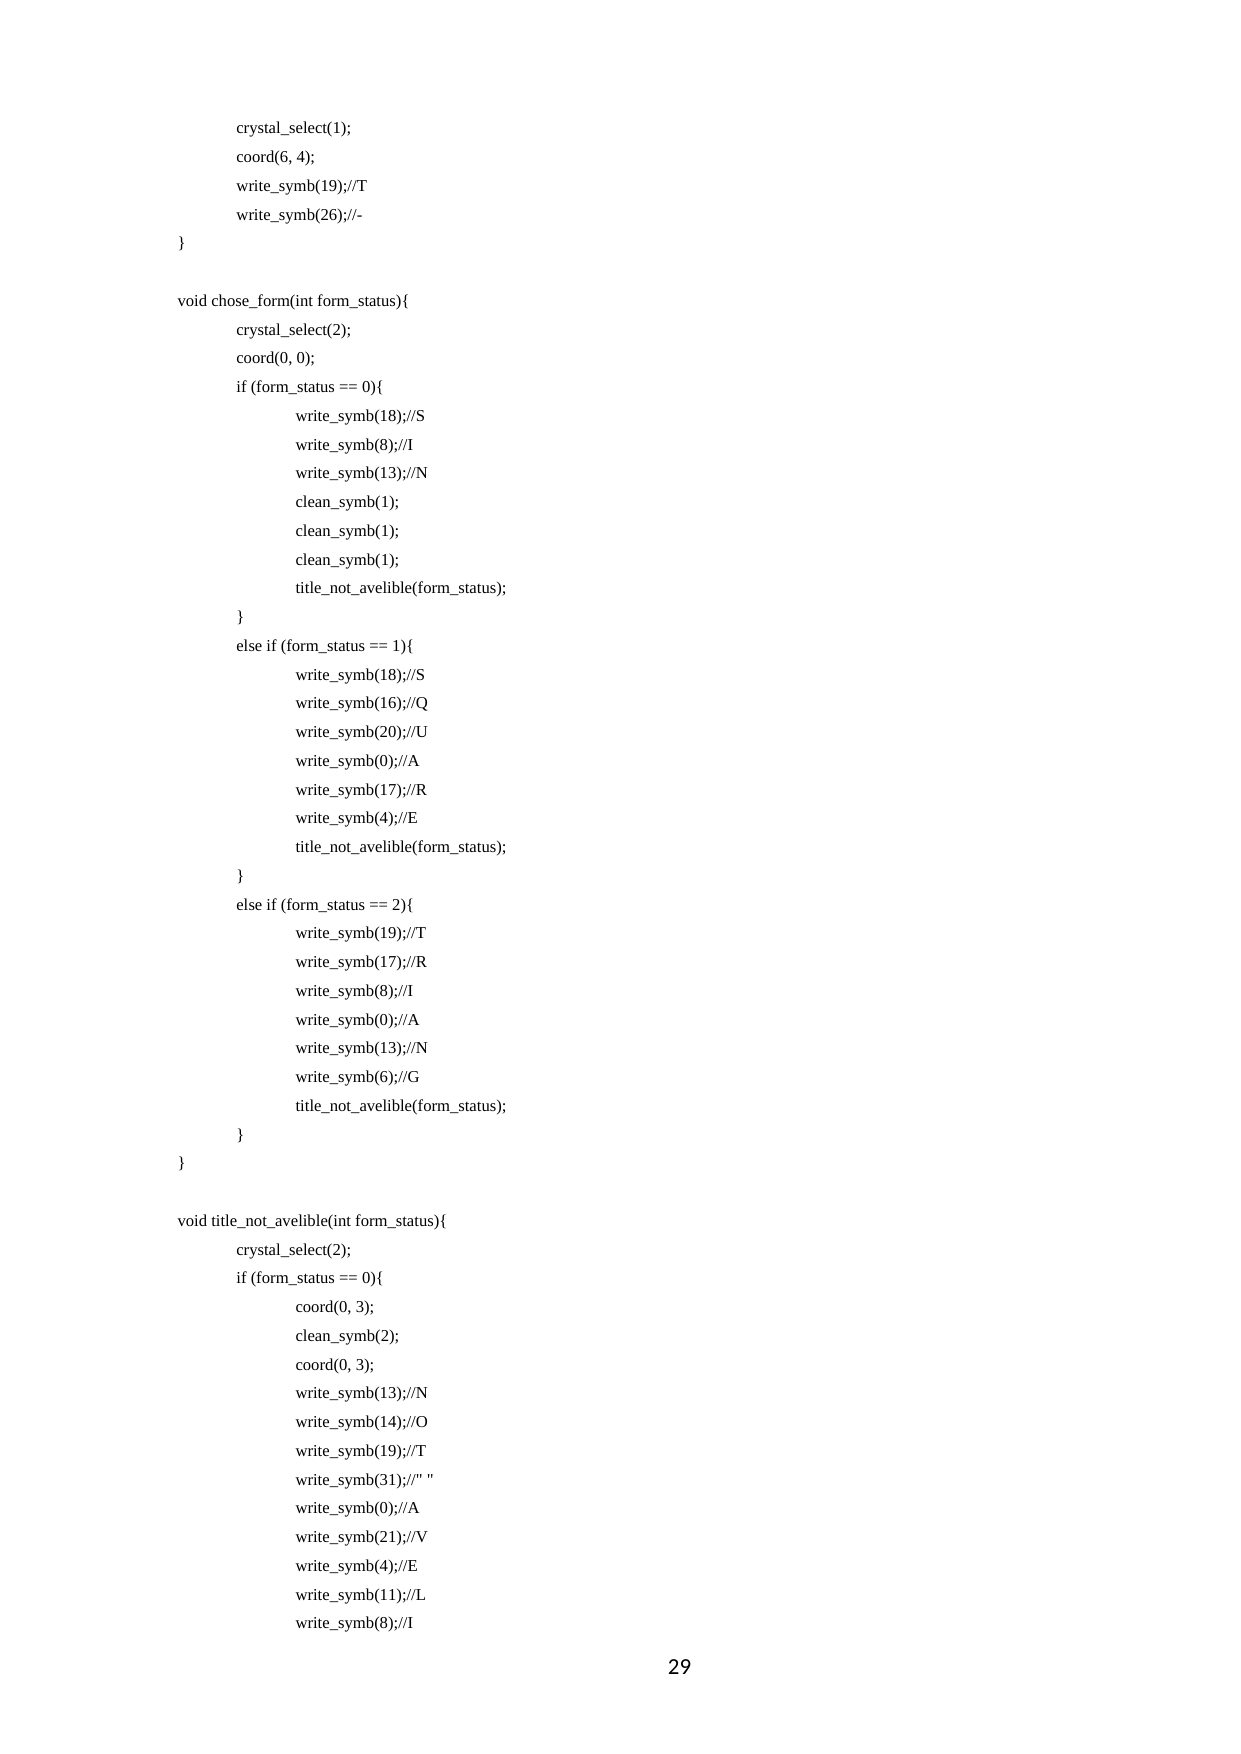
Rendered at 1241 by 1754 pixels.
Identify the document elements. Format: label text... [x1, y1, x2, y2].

list write_symb(20);//U [177, 722, 1181, 741]
list write_symb(21);//V [177, 1527, 1181, 1546]
list write_symb(13);//N [177, 463, 1181, 482]
list else if (form_status == 1){ [177, 636, 1181, 655]
list clean_symb(1); [177, 492, 1181, 511]
list } [177, 1124, 1181, 1143]
list write_symb(13);//N [177, 1383, 1181, 1402]
list write_symb(0);//A [177, 1009, 1181, 1028]
list else if (form_status == 2){ [177, 894, 1181, 913]
list write_symb(31);//" " [177, 1469, 1181, 1488]
list write_symb(26);//- [177, 204, 1181, 223]
list write_symb(18);//S [177, 406, 1181, 425]
list title_not_avelible(form_status); [177, 578, 1181, 597]
list write_symb(8);//I [177, 981, 1181, 1000]
list write_symb(0);//A [177, 1498, 1181, 1517]
list write_symb(19);//T [177, 1441, 1181, 1460]
list if (form_status == 0){ [177, 1268, 1181, 1287]
list } [177, 607, 1181, 626]
list write_symb(16);//Q [177, 693, 1181, 712]
list write_symb(17);//R [177, 952, 1181, 971]
list } [177, 866, 1181, 885]
list clean_symb(1); [177, 549, 1181, 568]
list coord(0, 0); [177, 348, 1181, 367]
list coord(6, 4); [177, 147, 1181, 166]
list title_not_avelible(form_status); [177, 837, 1181, 856]
list title_not_avelible(form_status); [177, 1096, 1181, 1115]
list clean_symb(2); [177, 1326, 1181, 1345]
list write_symb(8);//I [177, 1613, 1181, 1632]
list } [177, 233, 1181, 252]
list void title_not_avelible(int form_status){ [177, 1211, 1181, 1230]
list write_symb(4);//E [177, 808, 1181, 827]
list coord(0, 3); [177, 1297, 1181, 1316]
list write_symb(11);//L [177, 1584, 1181, 1603]
list crystal_select(2); [177, 1239, 1181, 1258]
list write_symb(19);//T [177, 923, 1181, 942]
list crystal_select(2); [177, 319, 1181, 338]
list crystal_select(1); [177, 118, 1181, 137]
list write_symb(8);//I [177, 434, 1181, 453]
list write_symb(6);//G [177, 1067, 1181, 1086]
list write_symb(13);//N [177, 1038, 1181, 1057]
list clean_symb(1); [177, 521, 1181, 540]
list write_symb(0);//A [177, 751, 1181, 770]
list } [177, 1153, 1181, 1172]
list write_symb(4);//E [177, 1556, 1181, 1575]
list write_symb(18);//S [177, 664, 1181, 683]
list coord(0, 3); [177, 1354, 1181, 1373]
list void chose_form(int form_status){ [177, 291, 1181, 310]
list if (form_status == 0){ [177, 377, 1181, 396]
list write_symb(19);//T [177, 176, 1181, 195]
list write_symb(17);//R [177, 779, 1181, 798]
list write_symb(14);//O [177, 1412, 1181, 1431]
